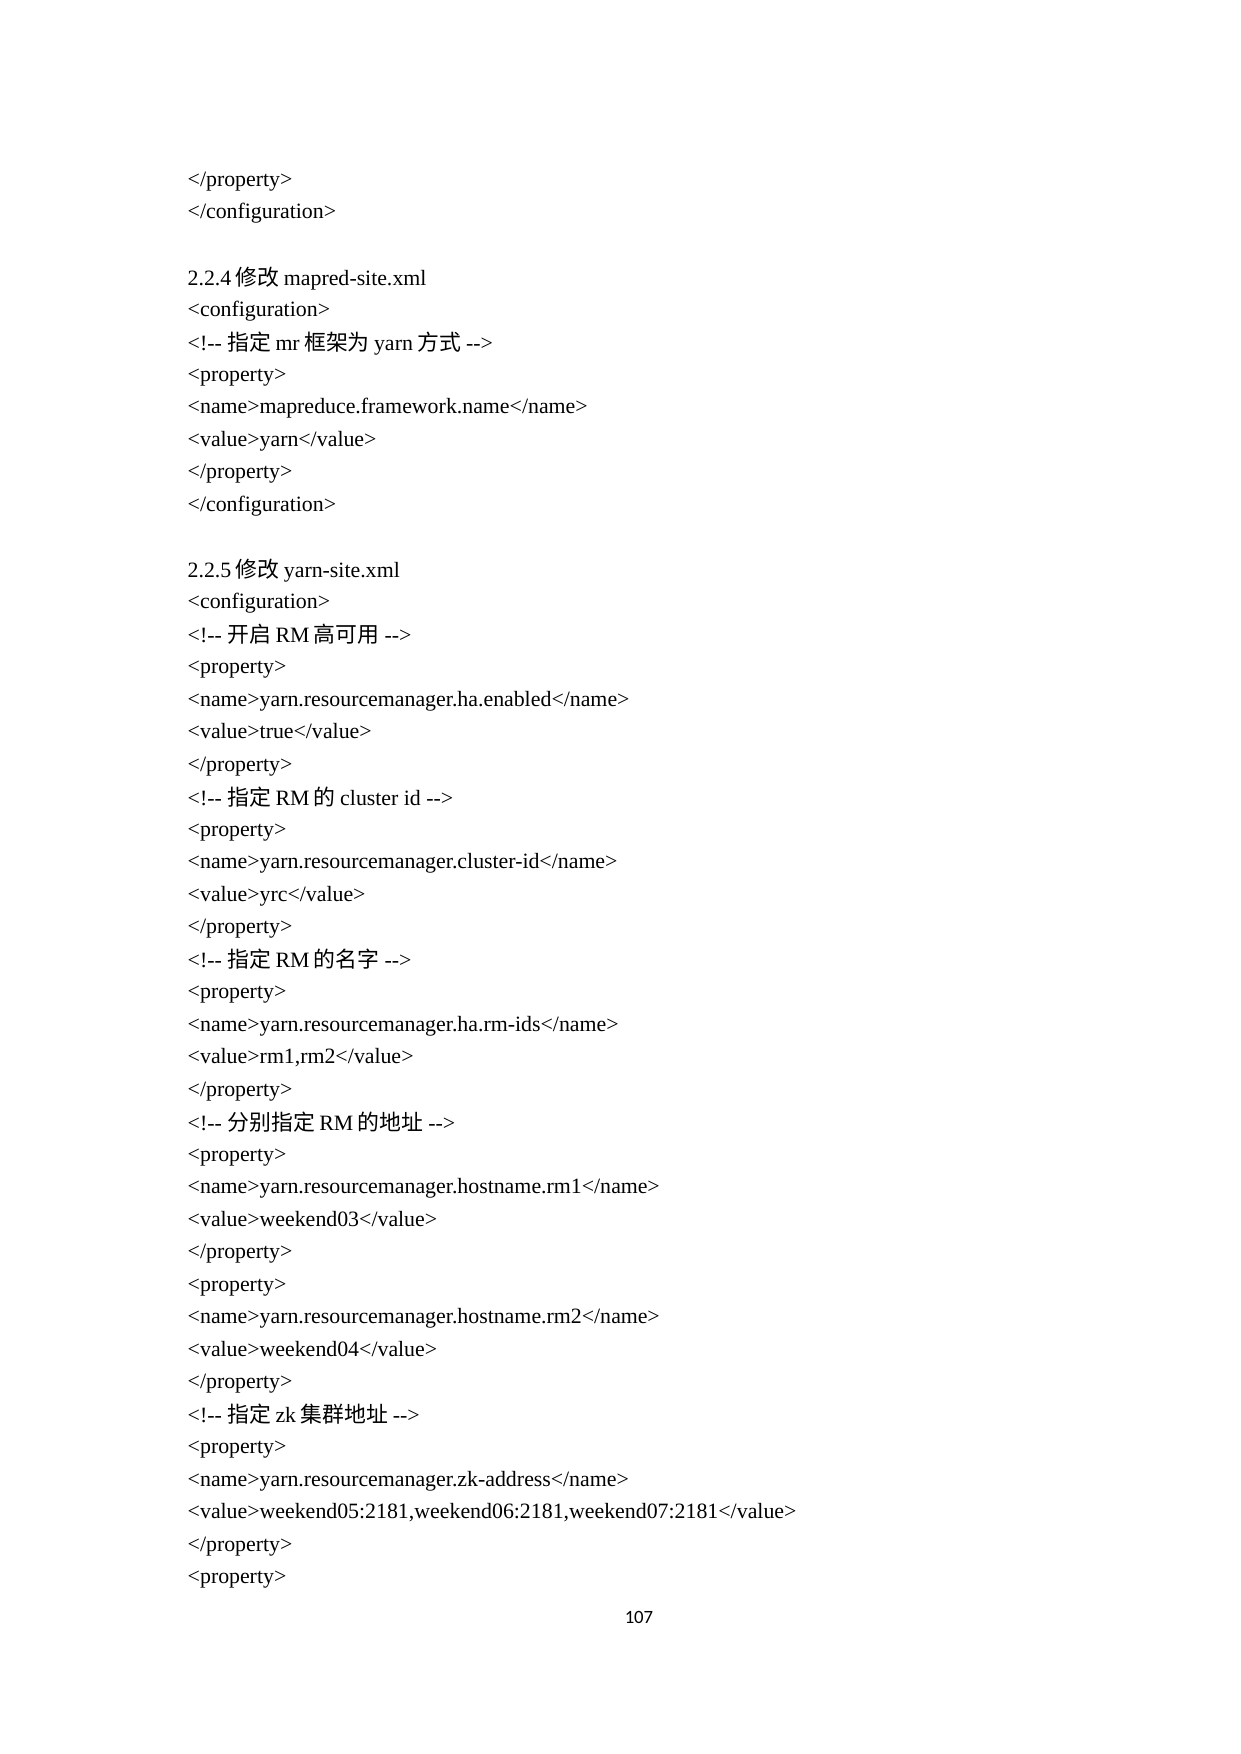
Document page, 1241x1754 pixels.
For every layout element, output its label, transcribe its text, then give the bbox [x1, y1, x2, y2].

text <name>yarn.resourcemanager.ha.rm-ids</name> [187, 1007, 1053, 1039]
text <property> [187, 1429, 1053, 1462]
text </property> [187, 1234, 1053, 1267]
text </configuration> [187, 194, 1053, 227]
text </configuration> [187, 487, 1053, 519]
text </property> [187, 454, 1053, 487]
text <name>mapreduce.framework.name</name> [187, 389, 1053, 422]
text </property> [187, 162, 1053, 194]
text <property> [187, 357, 1053, 389]
text 2.2.5修改yarn-site.xml [187, 552, 1053, 584]
text <name>yarn.resourcemanager.cluster-id</name> [187, 844, 1053, 877]
text <!-- 指定zk集群地址 --> [187, 1397, 1053, 1429]
text <property> [187, 1559, 1053, 1592]
text <name>yarn.resourcemanager.hostname.rm1</name> [187, 1169, 1053, 1202]
text </property> [187, 747, 1053, 779]
text <!-- 指定mr框架为yarn方式 --> [187, 324, 1053, 357]
text </property> [187, 1527, 1053, 1559]
text <property> [187, 649, 1053, 682]
text <value>true</value> [187, 714, 1053, 747]
text <value>weekend05:2181,weekend06:2181,weekend07:2181</value> [187, 1494, 1053, 1527]
text <property> [187, 974, 1053, 1007]
text </property> [187, 1364, 1053, 1397]
text <!-- 分别指定RM的地址 --> [187, 1104, 1053, 1137]
text <!-- 指定RM的名字 --> [187, 942, 1053, 974]
text <value>rm1,rm2</value> [187, 1039, 1053, 1072]
text <value>yarn</value> [187, 422, 1053, 454]
text <name>yarn.resourcemanager.ha.enabled</name> [187, 682, 1053, 714]
text 2.2.4修改mapred-site.xml [187, 259, 1053, 292]
text <configuration> [187, 292, 1053, 324]
text <!-- 指定RM的cluster id --> [187, 779, 1053, 812]
text <name>yarn.resourcemanager.zk-address</name> [187, 1462, 1053, 1494]
text <value>yrc</value> [187, 877, 1053, 909]
text <!-- 开启RM高可用 --> [187, 617, 1053, 649]
text </property> [187, 909, 1053, 942]
text <configuration> [187, 584, 1053, 617]
text <property> [187, 812, 1053, 844]
text <name>yarn.resourcemanager.hostname.rm2</name> [187, 1299, 1053, 1332]
text <property> [187, 1267, 1053, 1299]
text <value>weekend04</value> [187, 1332, 1053, 1364]
text <property> [187, 1137, 1053, 1169]
text </property> [187, 1072, 1053, 1104]
text <value>weekend03</value> [187, 1202, 1053, 1234]
